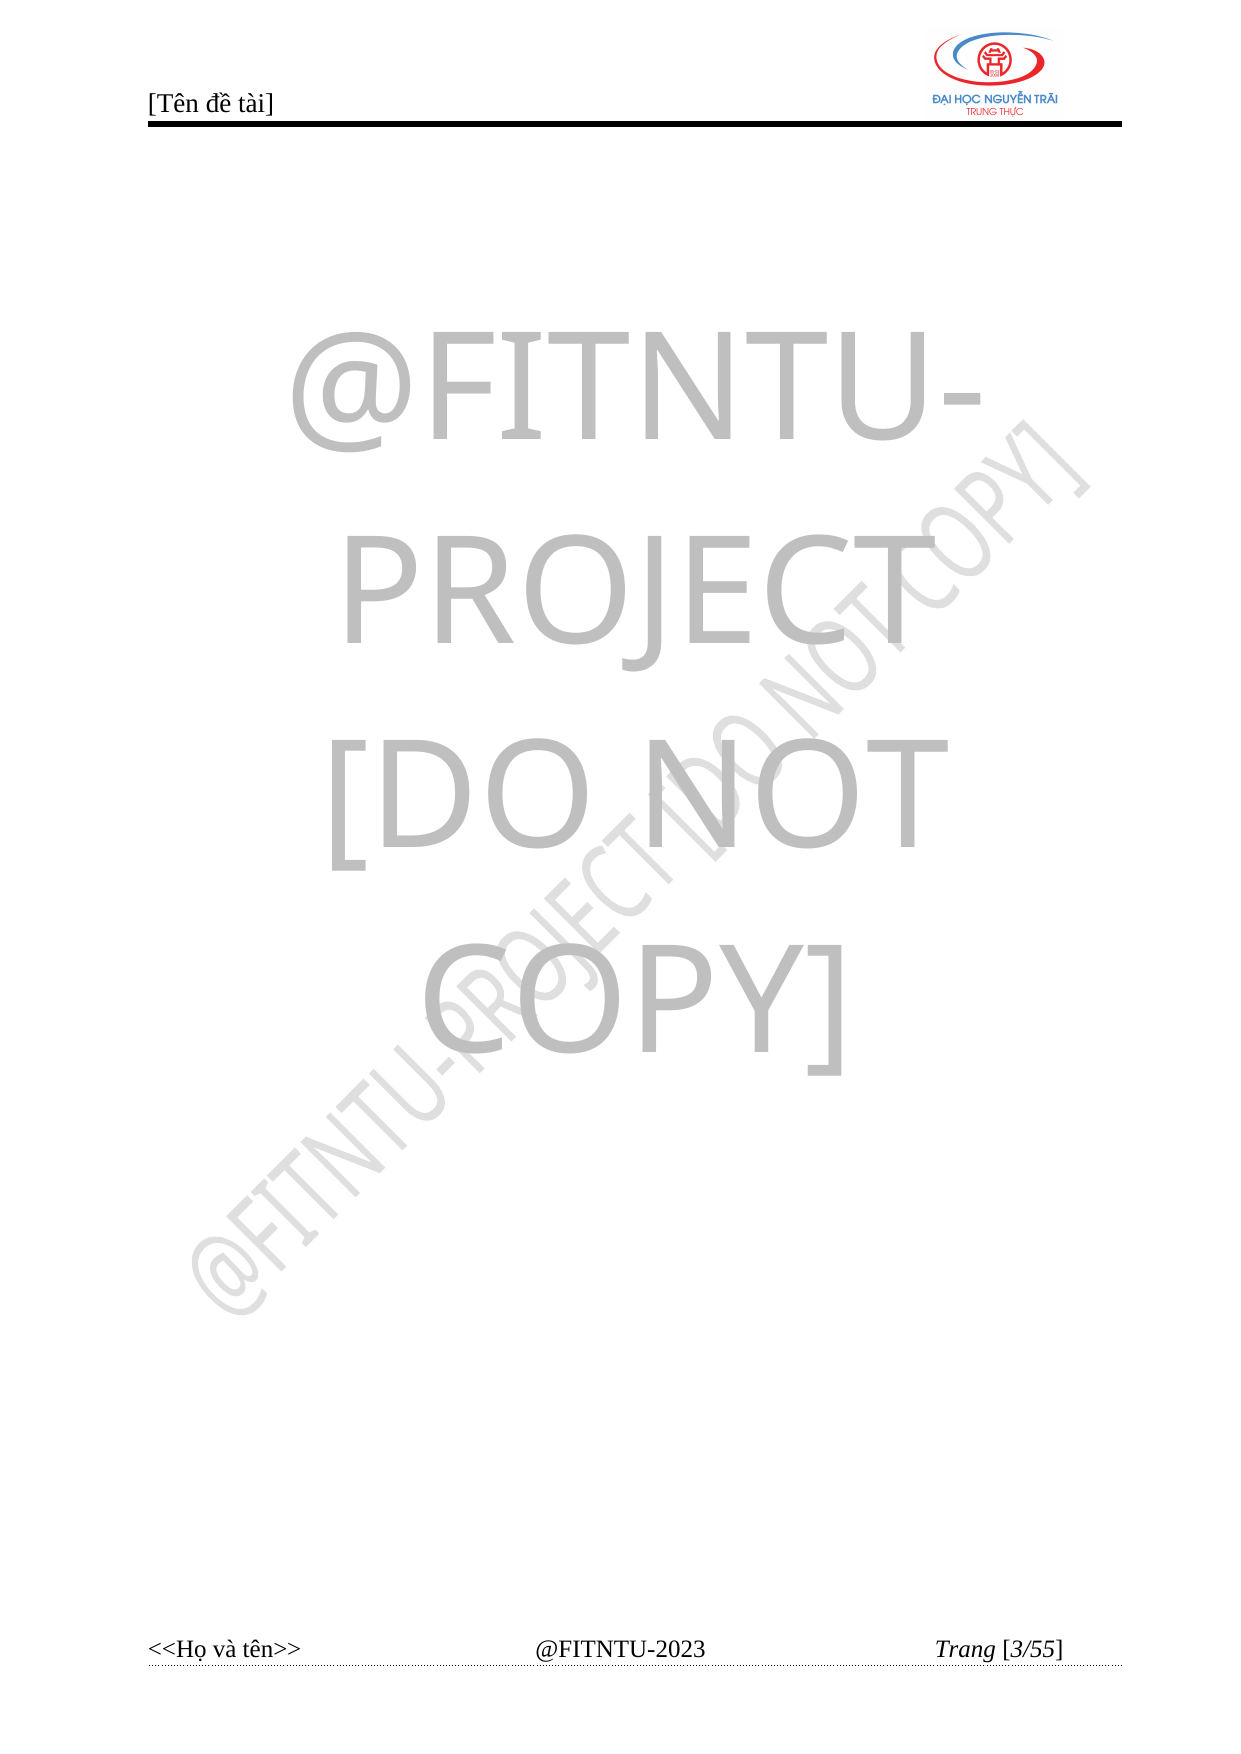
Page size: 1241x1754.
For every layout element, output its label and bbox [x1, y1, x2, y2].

picture [925, 27, 1064, 120]
